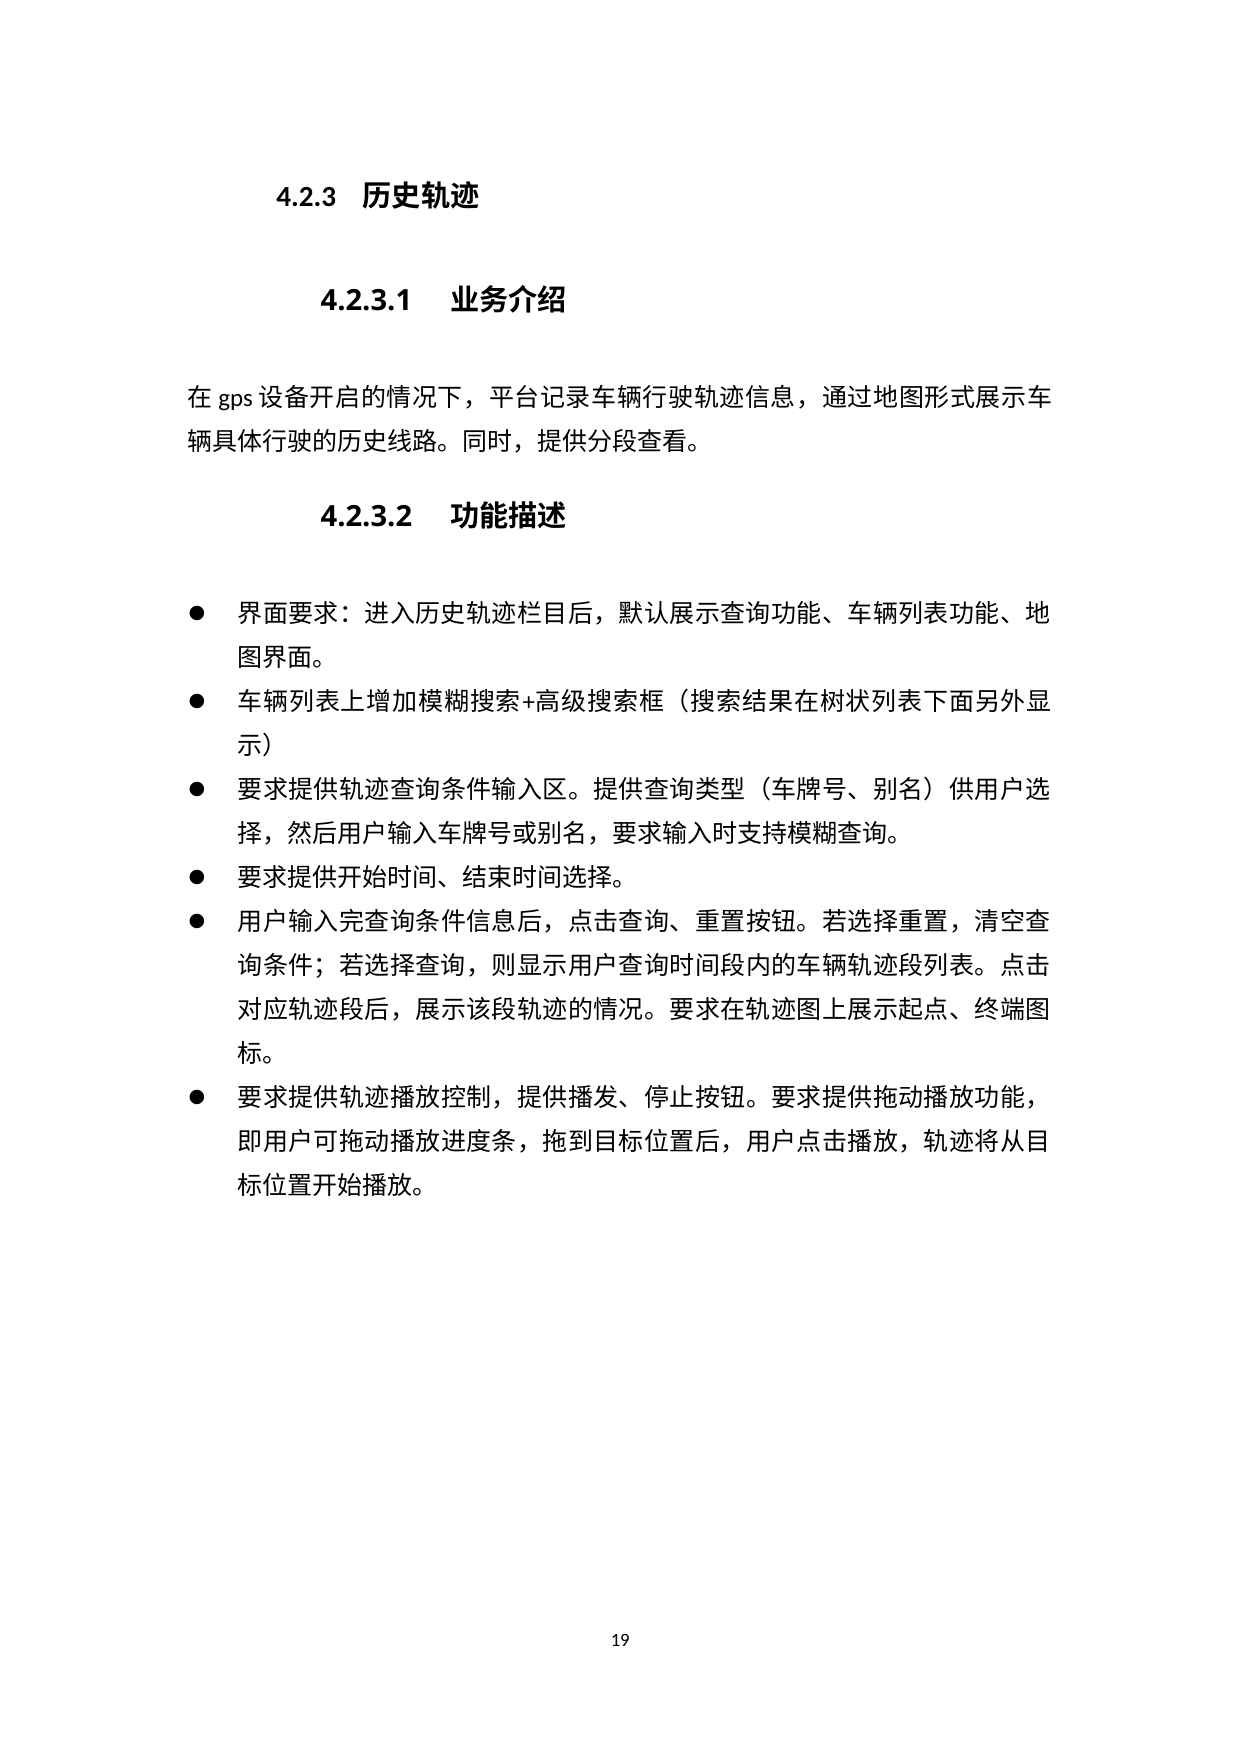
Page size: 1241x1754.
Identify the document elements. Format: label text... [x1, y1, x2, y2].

subtitle 业务介绍 [320, 276, 1053, 320]
list 要求提供轨迹播放控制，提供播发、停止按钮。要求提供拖动播放功能，即用户可拖动播放进度条，拖到目标位置后，用户点击播放，轨迹将从目标位置开始播放。 [187, 1074, 1053, 1206]
text 在gps设备开启的情况下，平台记录车辆行驶轨迹信息，通过地图形式展示车辆具体行驶的历史线路。同时，提供分段查看。 [187, 374, 1053, 462]
list 车辆列表上增加模糊搜索+高级搜索框（搜索结果在树状列表下面另外显示） [187, 677, 1053, 765]
subtitle 功能描述 [320, 491, 1053, 535]
subtitle 历史轨迹 [276, 172, 1053, 216]
list 界面要求：进入历史轨迹栏目后，默认展示查询功能、车辆列表功能、地图界面。 [187, 589, 1053, 677]
list 要求提供轨迹查询条件输入区。提供查询类型（车牌号、别名）供用户选择，然后用户输入车牌号或别名，要求输入时支持模糊查询。 [187, 765, 1053, 853]
list 用户输入完查询条件信息后，点击查询、重置按钮。若选择重置，清空查询条件；若选择查询，则显示用户查询时间段内的车辆轨迹段列表。点击对应轨迹段后，展示该段轨迹的情况。要求在轨迹图上展示起点、终端图标。 [187, 898, 1053, 1074]
list 要求提供开始时间、结束时间选择。 [187, 853, 1053, 898]
